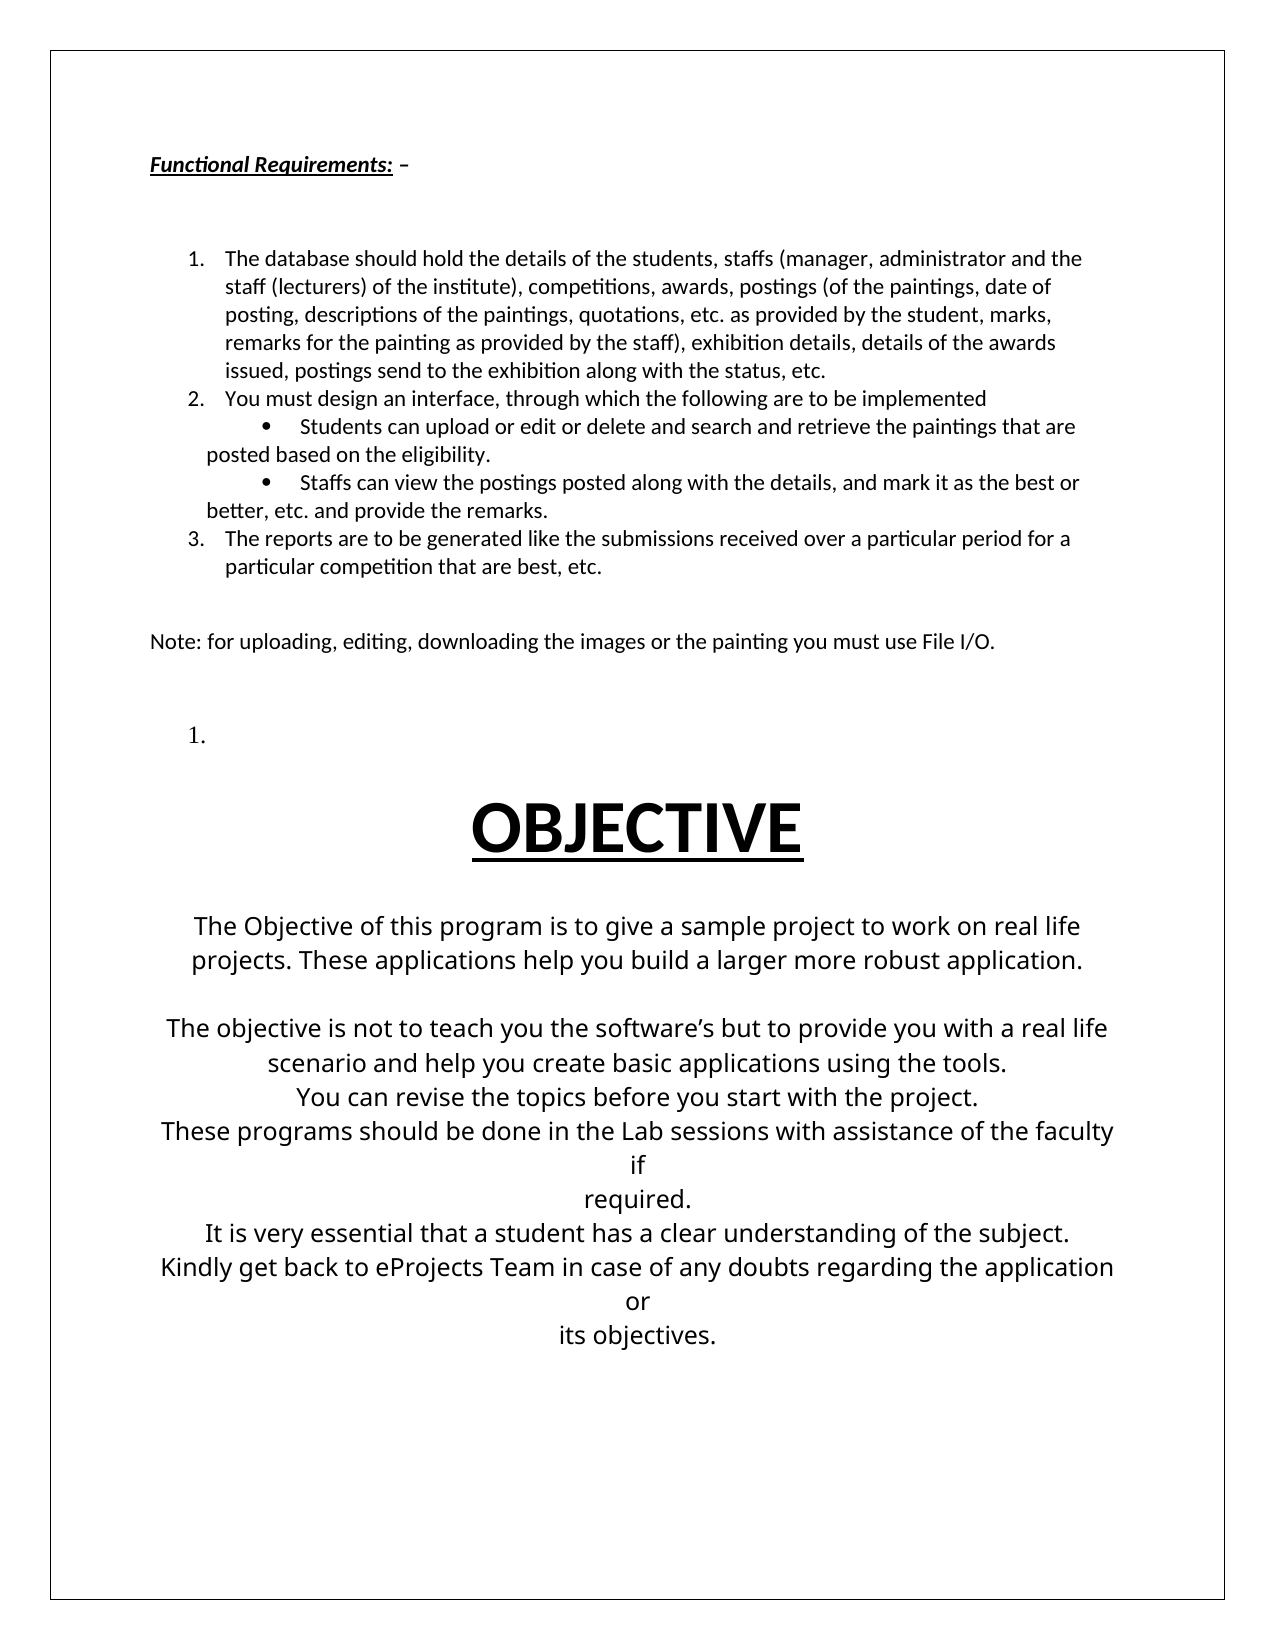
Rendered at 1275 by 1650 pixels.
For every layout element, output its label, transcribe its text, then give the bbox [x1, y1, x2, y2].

text The objective is not to teach you the software’s but to provide you with a real life [150, 1011, 1125, 1045]
text scenario and help you create basic applications using the tools. [150, 1045, 1125, 1079]
text You can revise the topics before you start with the project. [150, 1079, 1125, 1113]
text OBJECTIVE [150, 780, 1125, 871]
text required. [150, 1181, 1125, 1216]
text Functional Requirements: – [150, 150, 1125, 178]
list Staffs can view the postings posted along with the details, and mark it as the best or better, etc. and provide the remarks. [206, 468, 1125, 524]
text projects. These applications help you build a larger more robust application. [150, 943, 1125, 977]
text Note: for uploading, editing, downloading the images or the painting you must use File I/O. [150, 627, 1125, 655]
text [150, 1318, 1125, 1352]
text The Objective of this program is to give a sample project to work on real life [150, 909, 1125, 943]
list The reports are to be generated like the submissions received over a particular period for a particular competition that are best, etc. [187, 524, 1125, 580]
text These programs should be done in the Lab sessions with assistance of the faculty if [150, 1113, 1125, 1181]
list Students can upload or edit or delete and search and retrieve the paintings that are posted based on the eligibility. [206, 412, 1125, 468]
text Kindly get back to eProjects Team in case of any doubts regarding the application or [150, 1249, 1125, 1318]
list You must design an interface, through which the following are to be implemented [187, 384, 1125, 412]
text It is very essential that a student has a clear understanding of the subject. [150, 1216, 1125, 1249]
list The database should hold the details of the students, staffs (manager, administrator and the staff (lecturers) of the institute), competitions, awards, postings (of the paintings, date of posting, descriptions of the paintings, quotations, etc. as provided by the student, marks, remarks for the painting as provided by the staff), exhibition details, details of the awards issued, postings send to the exhibition along with the status, etc. [187, 244, 1125, 384]
